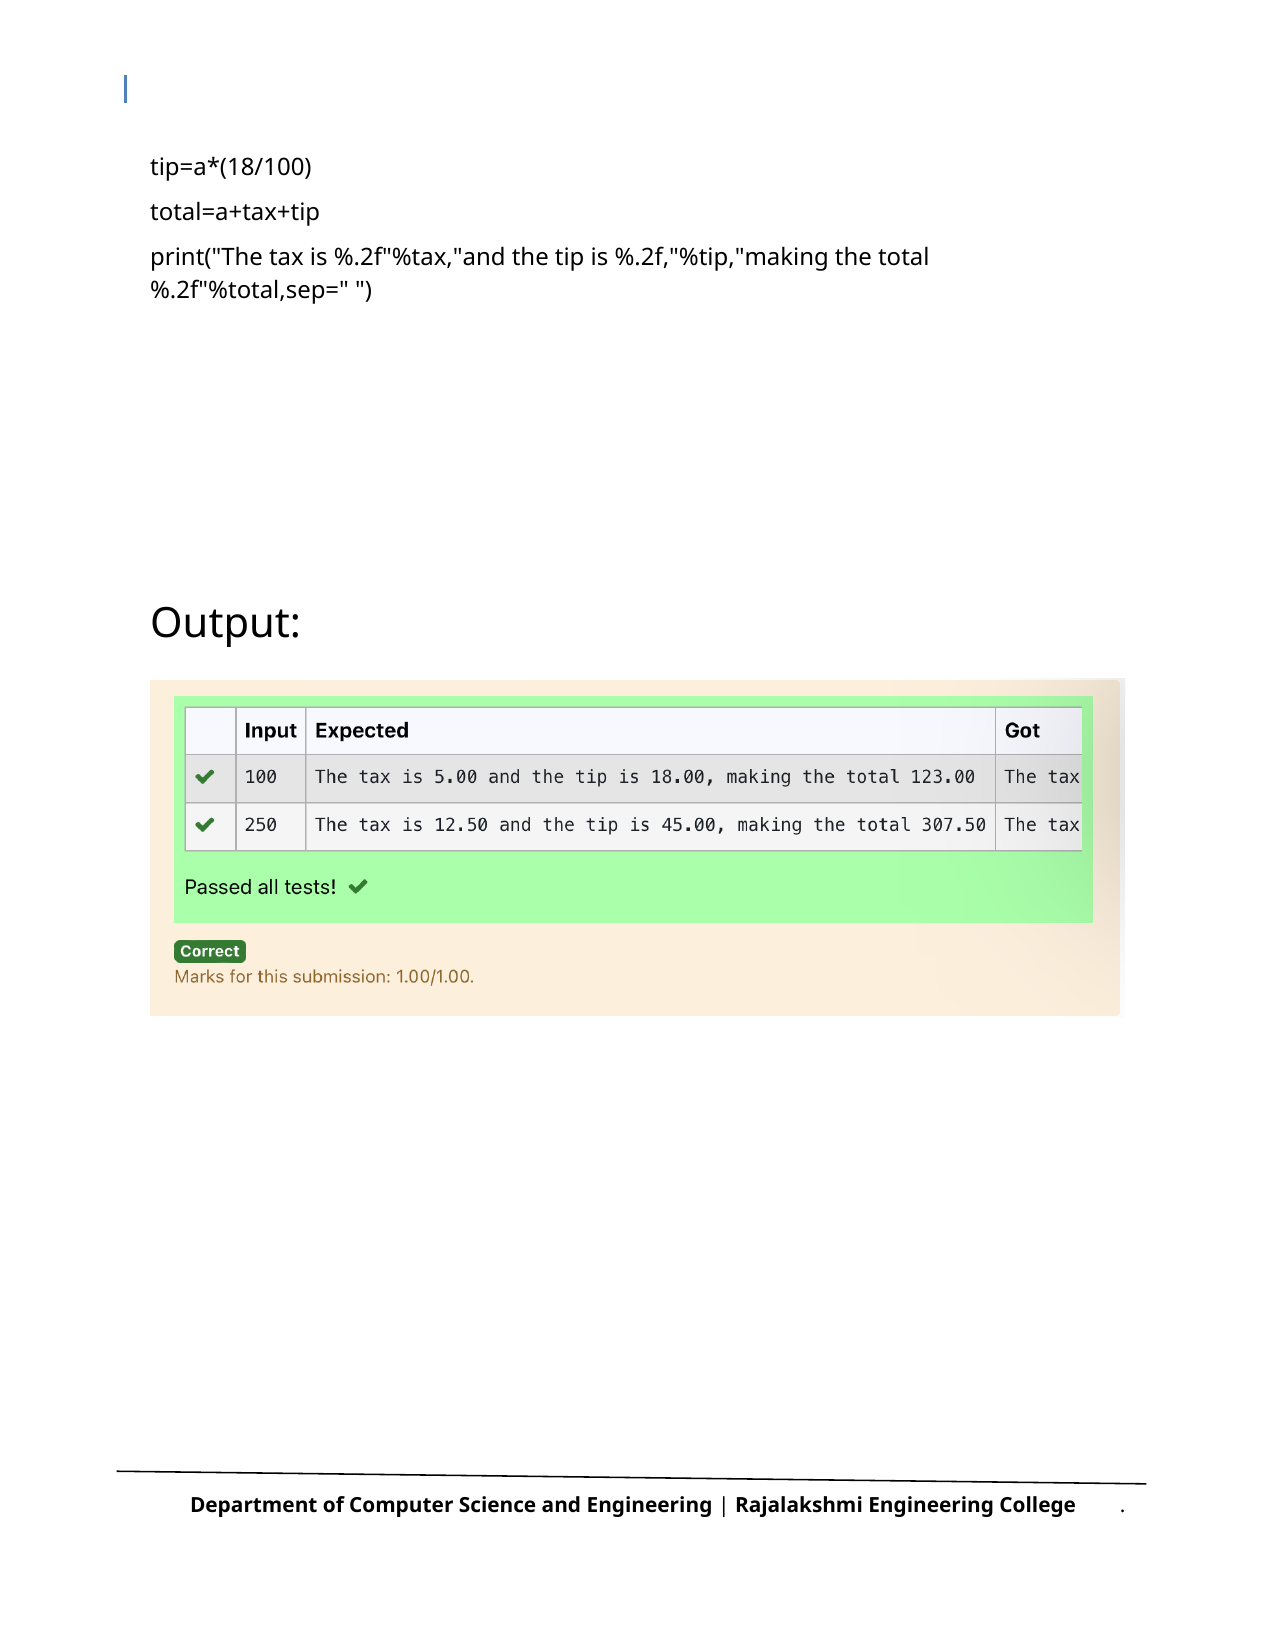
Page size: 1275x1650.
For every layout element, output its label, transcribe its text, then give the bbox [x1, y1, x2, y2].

picture [150, 678, 1125, 1018]
text total=a+tax+tip [150, 195, 1125, 228]
text tip=a*(18/100) [150, 150, 1125, 183]
text Output: [150, 592, 1125, 649]
text print("The tax is %.2f"%tax,"and the tip is %.2f,"%tip,"making the total %.2f"%total,sep=" ") [150, 240, 1125, 305]
